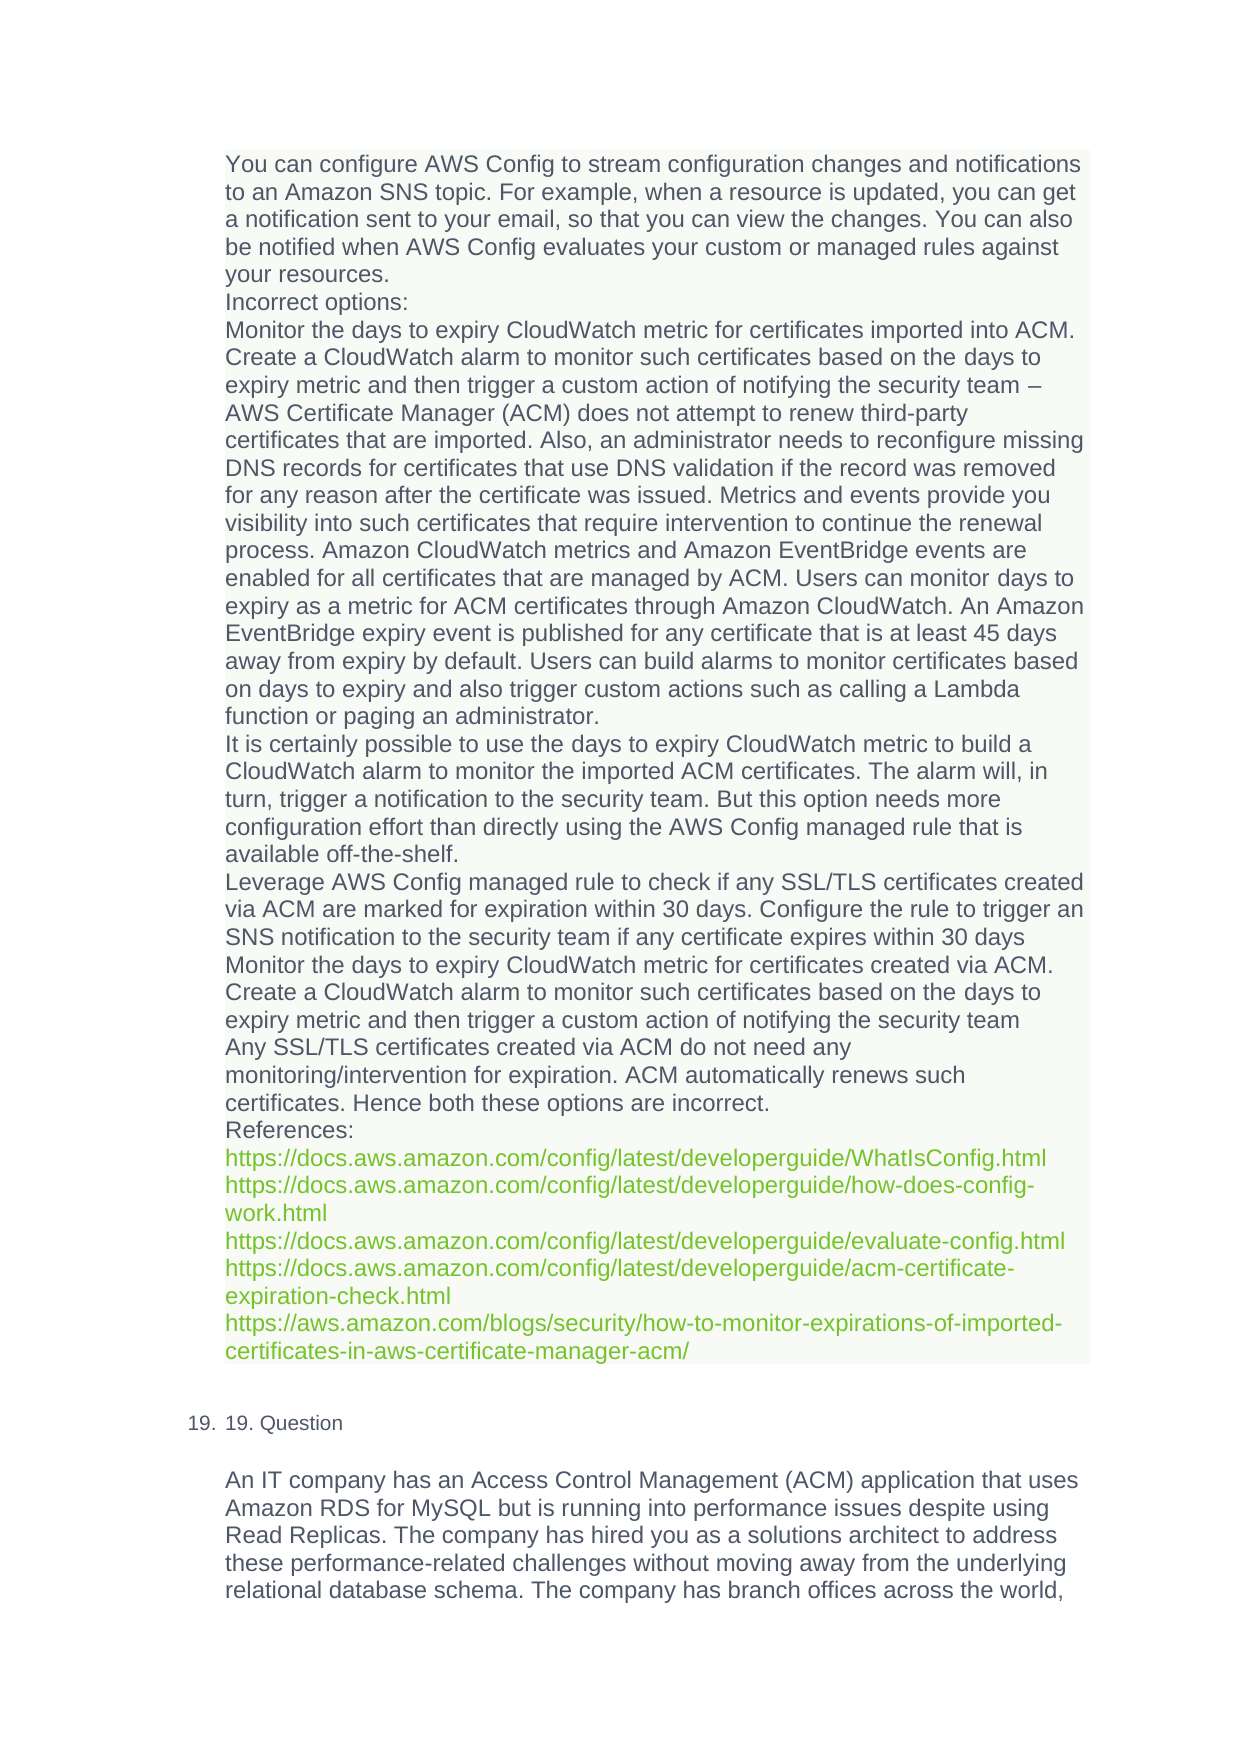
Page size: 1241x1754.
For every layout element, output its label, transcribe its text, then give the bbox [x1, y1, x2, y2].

list 19. Question [187, 1404, 1090, 1434]
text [225, 1466, 1090, 1604]
